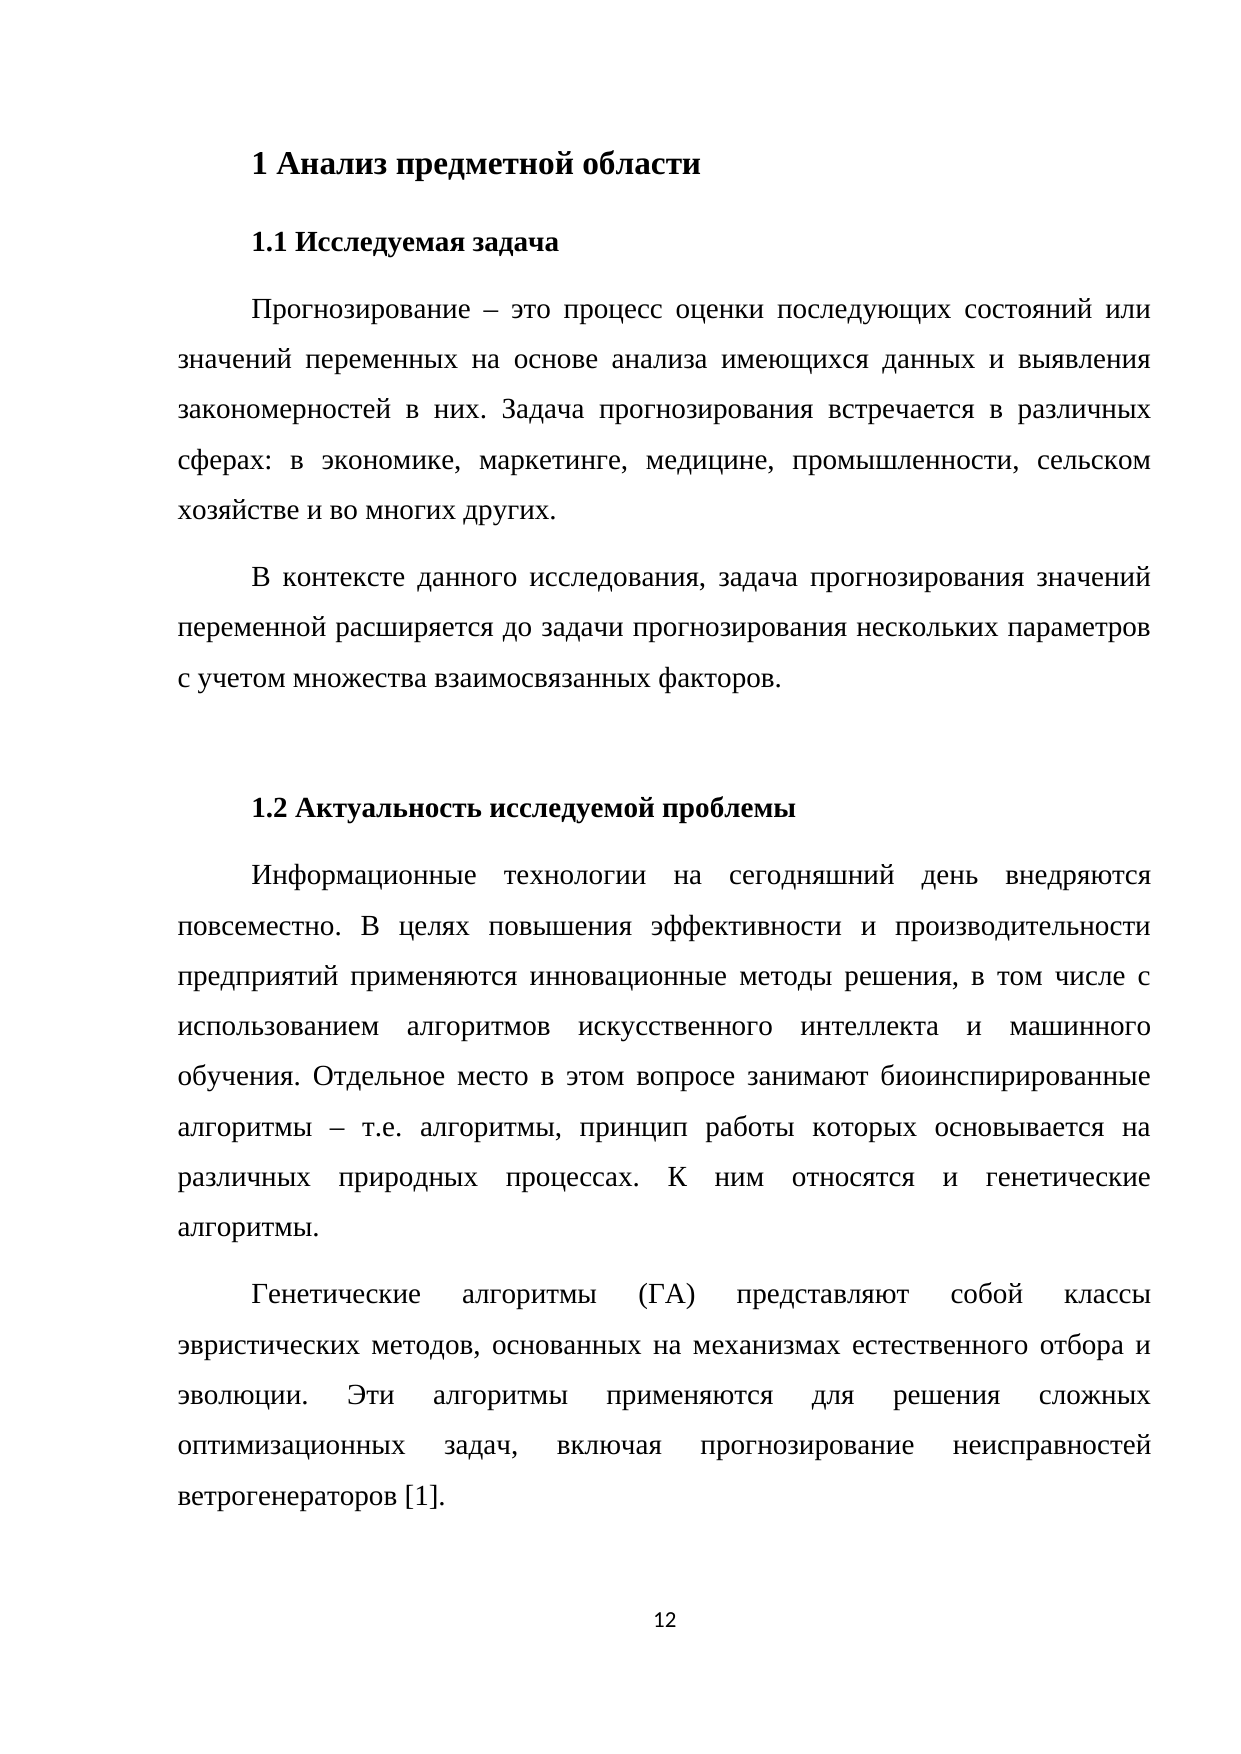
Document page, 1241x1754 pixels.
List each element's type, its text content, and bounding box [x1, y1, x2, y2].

text Прогнозирование – это процесс оценки последующих состояний или значений переменных на основе анализа имеющихся данных и выявления закономерностей в них. Задача прогнозирования встречается в различных сферах: в экономике, маркетинге, медицине, промышленности, сельском хозяйстве и во многих других. [177, 291, 1152, 526]
text В контексте данного исследования, задача прогнозирования значений переменной расширяется до задачи прогнозирования нескольких параметров с учетом множества взаимосвязанных факторов. [177, 559, 1152, 693]
subtitle 1.1 Исследуемая задача [177, 224, 1152, 257]
text Информационные технологии на сегодняшний день внедряются повсеместно. В целях повышения эффективности и производительности предприятий применяются инновационные методы решения, в том числе с использованием алгоритмов искусственного интеллекта и машинного обучения. Отдельное место в этом вопросе занимают биоинспирированные алгоритмы – т.е. алгоритмы, принцип работы которых основывается на различных природных процессах. К ним относятся и генетические алгоритмы. [177, 857, 1152, 1243]
subtitle 1.2 Актуальность исследуемой проблемы [177, 790, 1152, 824]
text Генетические алгоритмы (ГА) представляют собой классы эвристических методов, основанных на механизмах естественного отбора и эволюции. Эти алгоритмы применяются для решения сложных оптимизационных задач, включая прогнозирование неисправностей ветрогенераторов [1]. [177, 1276, 1152, 1511]
subtitle 1 Анализ предметной области [178, 143, 1152, 181]
